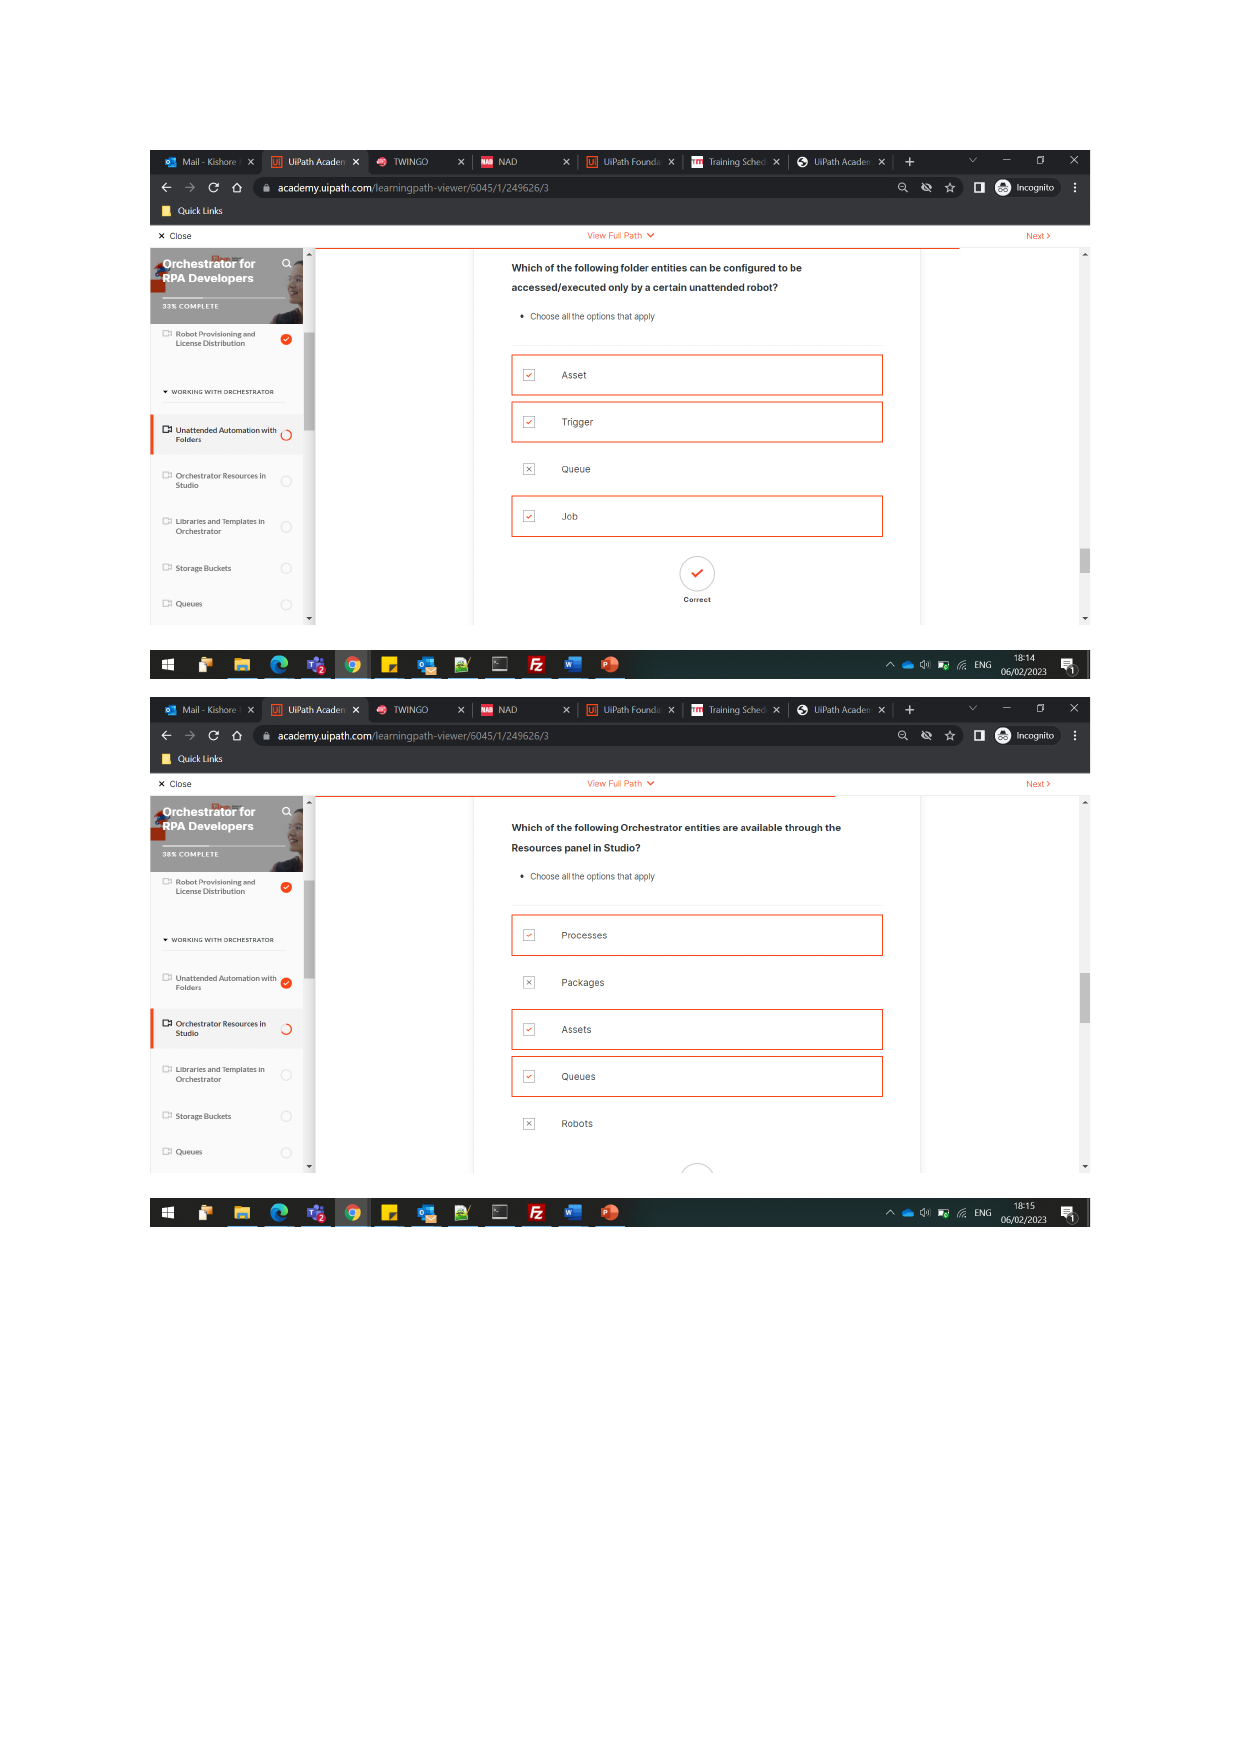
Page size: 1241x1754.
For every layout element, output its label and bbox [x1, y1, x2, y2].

picture [150, 150, 1091, 679]
picture [150, 697, 1091, 1227]
